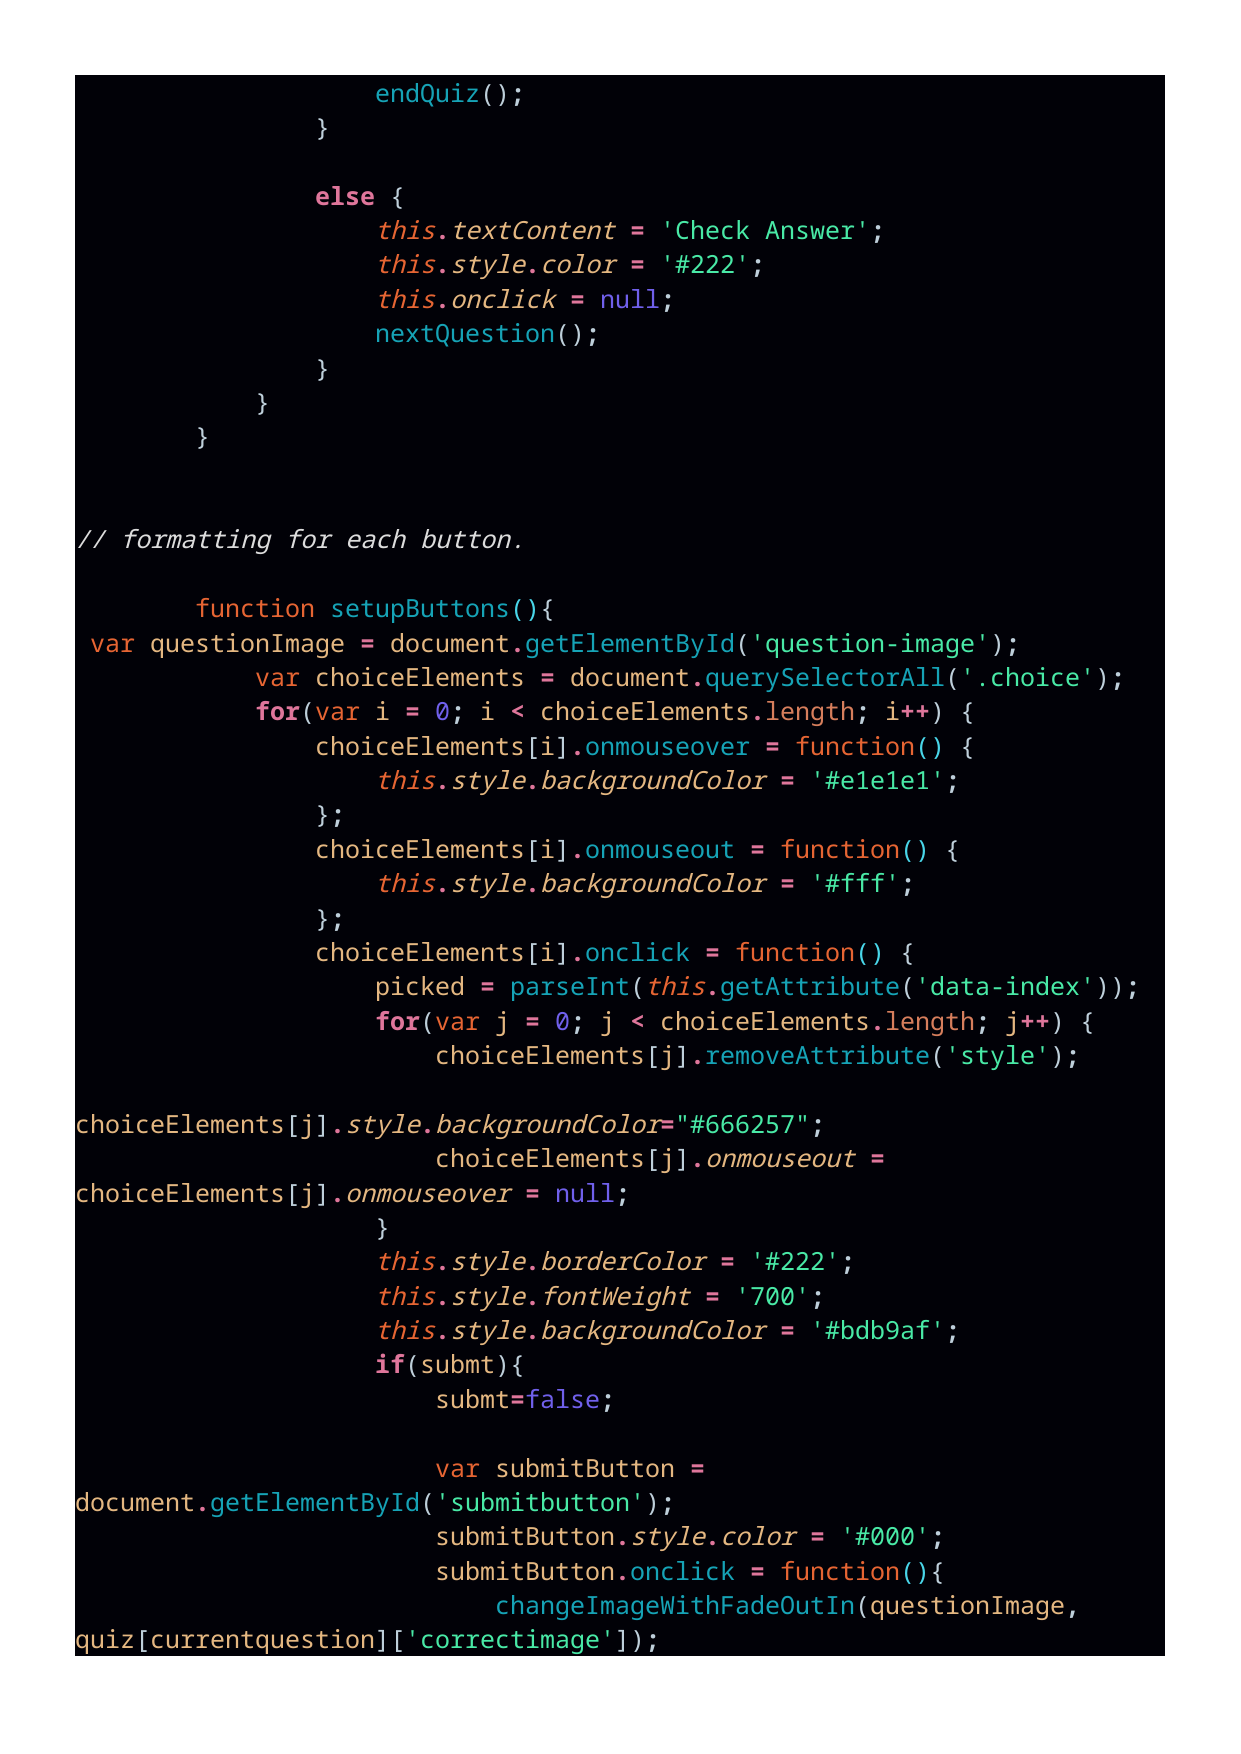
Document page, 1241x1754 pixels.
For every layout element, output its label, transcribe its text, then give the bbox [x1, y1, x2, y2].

text this.style.borderColor = '#222'; [75, 1244, 1165, 1278]
text changeImageWithFadeOutIn(questionImage, quiz[currentquestion]['correctimage']); [75, 1587, 1165, 1656]
text endQuiz(); [75, 75, 1165, 109]
text this.style.backgroundColor = '#e1e1e1'; [75, 762, 1165, 797]
text for(var i = 0; i < choiceElements.length; i++) { [75, 694, 1165, 728]
text choiceElements[i].onmouseover = function() { [75, 728, 1165, 762]
text nextQuestion(); [75, 316, 1165, 350]
text } [75, 350, 1165, 384]
text }; [75, 797, 1165, 831]
text else { [75, 178, 1165, 212]
text } [75, 419, 1165, 453]
text submt=false; [75, 1381, 1165, 1416]
text } [75, 109, 1165, 144]
text this.onclick = null; [75, 281, 1165, 316]
text choiceElements[i].onmouseout = function() { [75, 831, 1165, 866]
text for(var j = 0; j < choiceElements.length; j++) { [75, 1003, 1165, 1037]
text }; [75, 900, 1165, 934]
text this.style.fontWeight = '700'; [75, 1278, 1165, 1312]
text choiceElements[i].onclick = function() { [75, 934, 1165, 969]
text if(submt){ [75, 1347, 1165, 1381]
text var questionImage = document.getElementById('question-image'); [75, 625, 1165, 659]
text picked = parseInt(this.getAttribute('data-index')); [75, 969, 1165, 1003]
text var choiceElements = document.querySelectorAll('.choice'); [75, 659, 1165, 694]
text } [75, 1209, 1165, 1244]
text choiceElements[j].removeAttribute('style'); [75, 1037, 1165, 1072]
text this.style.backgroundColor = '#bdb9af'; [75, 1312, 1165, 1347]
text this.style.backgroundColor = '#fff'; [75, 866, 1165, 900]
text // formatting for each button. [75, 522, 1165, 556]
text this.textContent = 'Check Answer'; [75, 212, 1165, 247]
text this.style.color = '#222'; [75, 247, 1165, 281]
text var submitButton = document.getElementById('submitbutton'); [75, 1450, 1165, 1519]
text } [75, 384, 1165, 419]
text function setupButtons(){ [75, 591, 1165, 625]
text choiceElements[j].style.backgroundColor="#666257"; [75, 1072, 1165, 1141]
text submitButton.onclick = function(){ [75, 1553, 1165, 1587]
text choiceElements[j].onmouseout = choiceElements[j].onmouseover = null; [75, 1141, 1165, 1209]
text submitButton.style.color = '#000'; [75, 1519, 1165, 1553]
